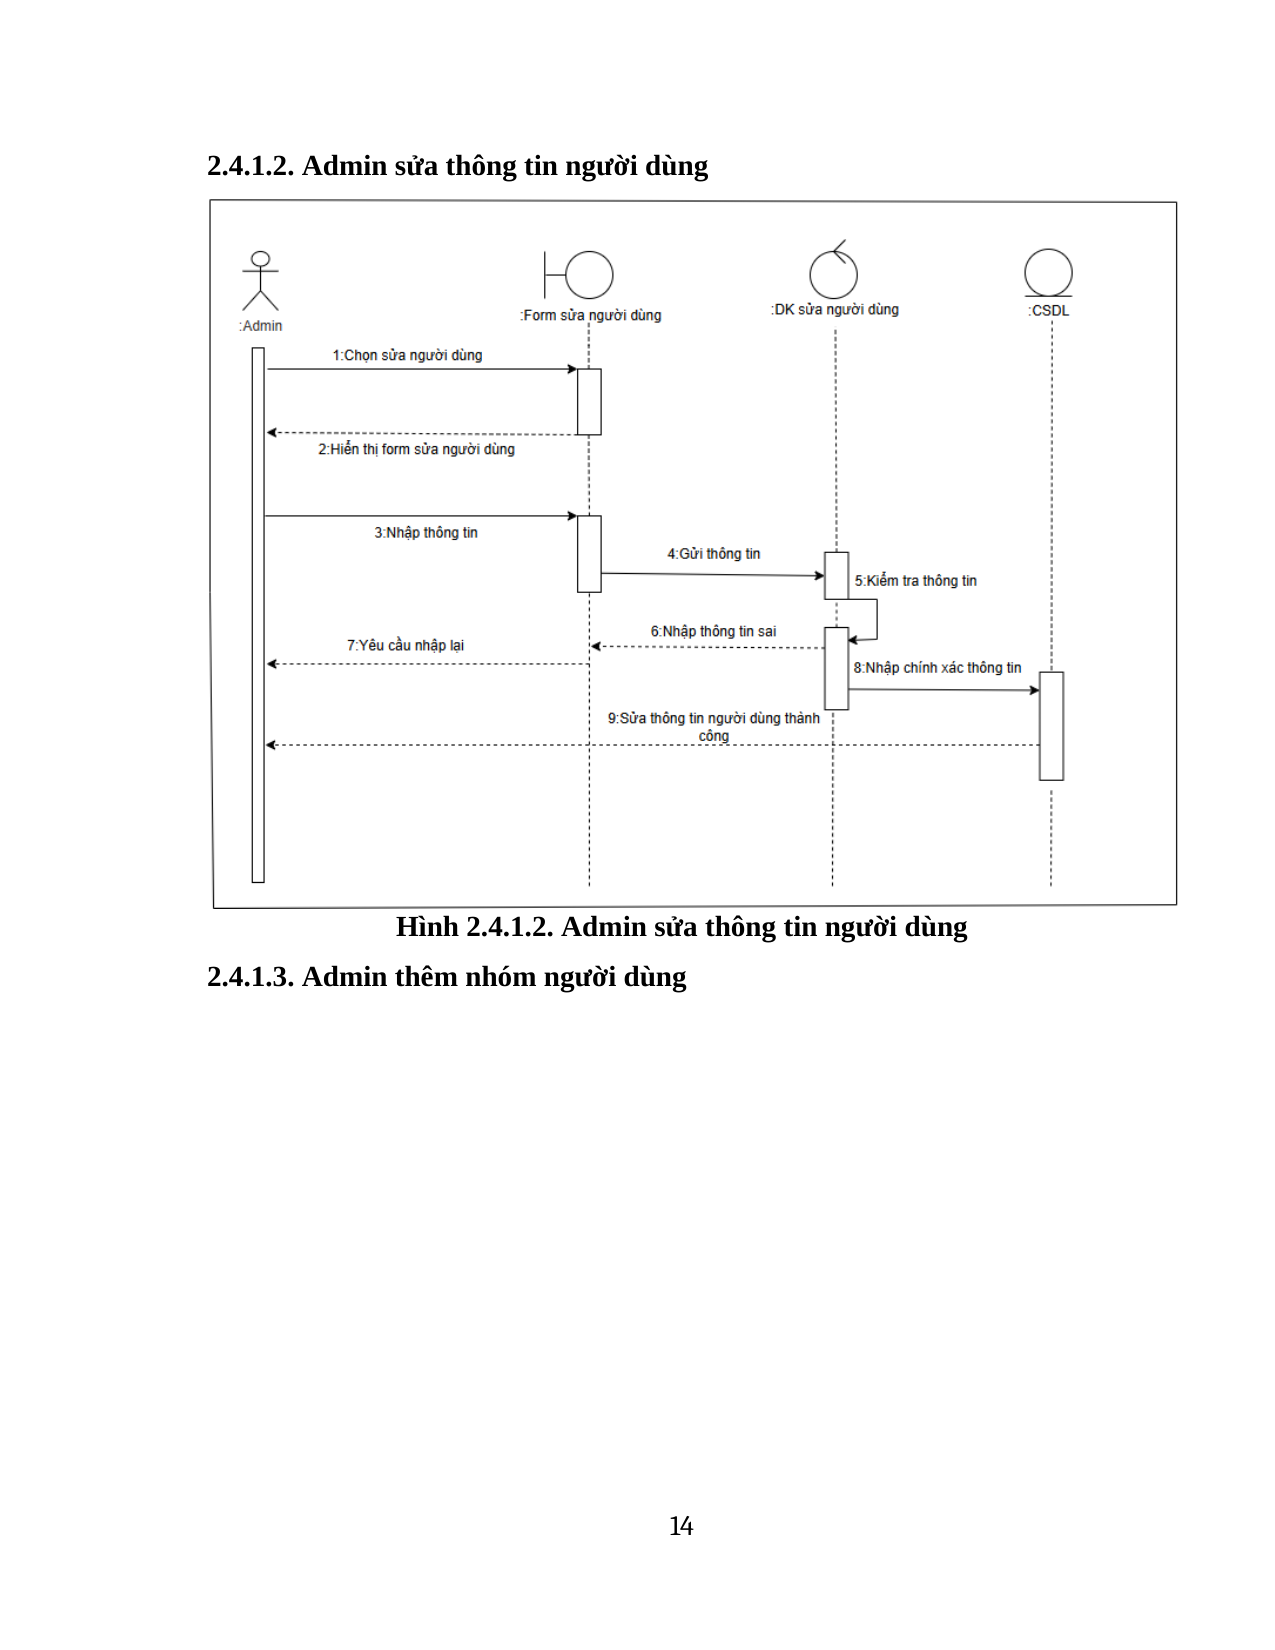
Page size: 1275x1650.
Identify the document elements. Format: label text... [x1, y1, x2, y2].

picture [206, 198, 1182, 909]
text 2.4.1.2. Admin sửa thông tin người dùng [207, 148, 1157, 181]
text Hình 2.4.1.2. Admin sửa thông tin người dùng [207, 909, 1157, 943]
text 2.4.1.3. Admin thêm nhóm người dùng [207, 959, 1157, 993]
